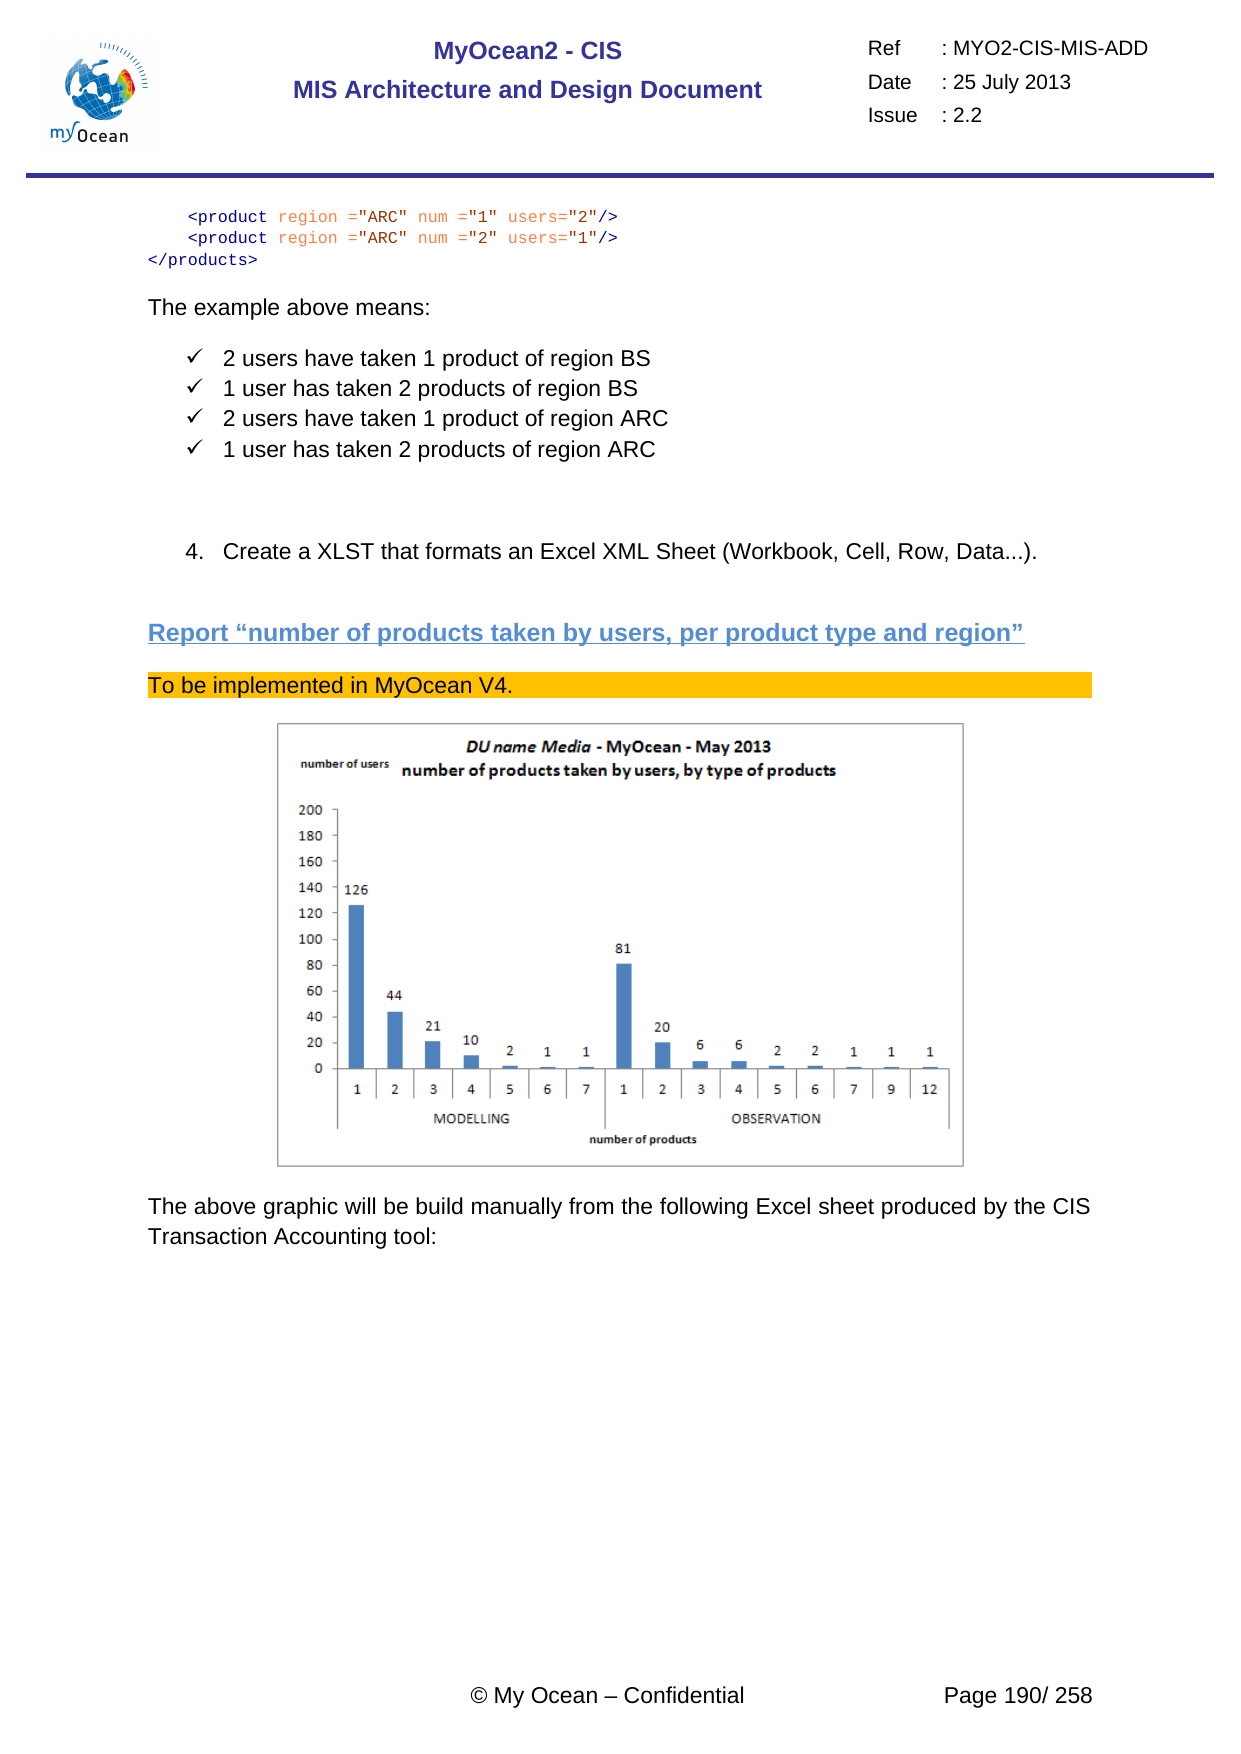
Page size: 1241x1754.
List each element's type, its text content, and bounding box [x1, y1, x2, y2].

list 2 users have taken 1 product of region BS [185, 345, 1092, 371]
list 2 users have taken 1 product of region ARC [185, 405, 1092, 432]
picture [276, 722, 964, 1168]
list 1 user has taken 2 products of region BS [185, 375, 1092, 402]
text To be implemented in MyOcean V4. [148, 672, 1092, 698]
subtitle Report “number of products taken by users, per product type and region” [148, 618, 1092, 647]
text The above graphic will be build manually from the following Excel sheet produced by the CIS Transaction Accounting tool: [148, 1193, 1092, 1249]
list Create a XLST that formats an Excel XML Sheet (Workbook, Cell, Row, Data...). [185, 538, 1092, 564]
list 1 user has taken 2 products of region ARC [185, 436, 1092, 462]
picture [37, 35, 158, 153]
text The example above means: [148, 294, 1092, 320]
